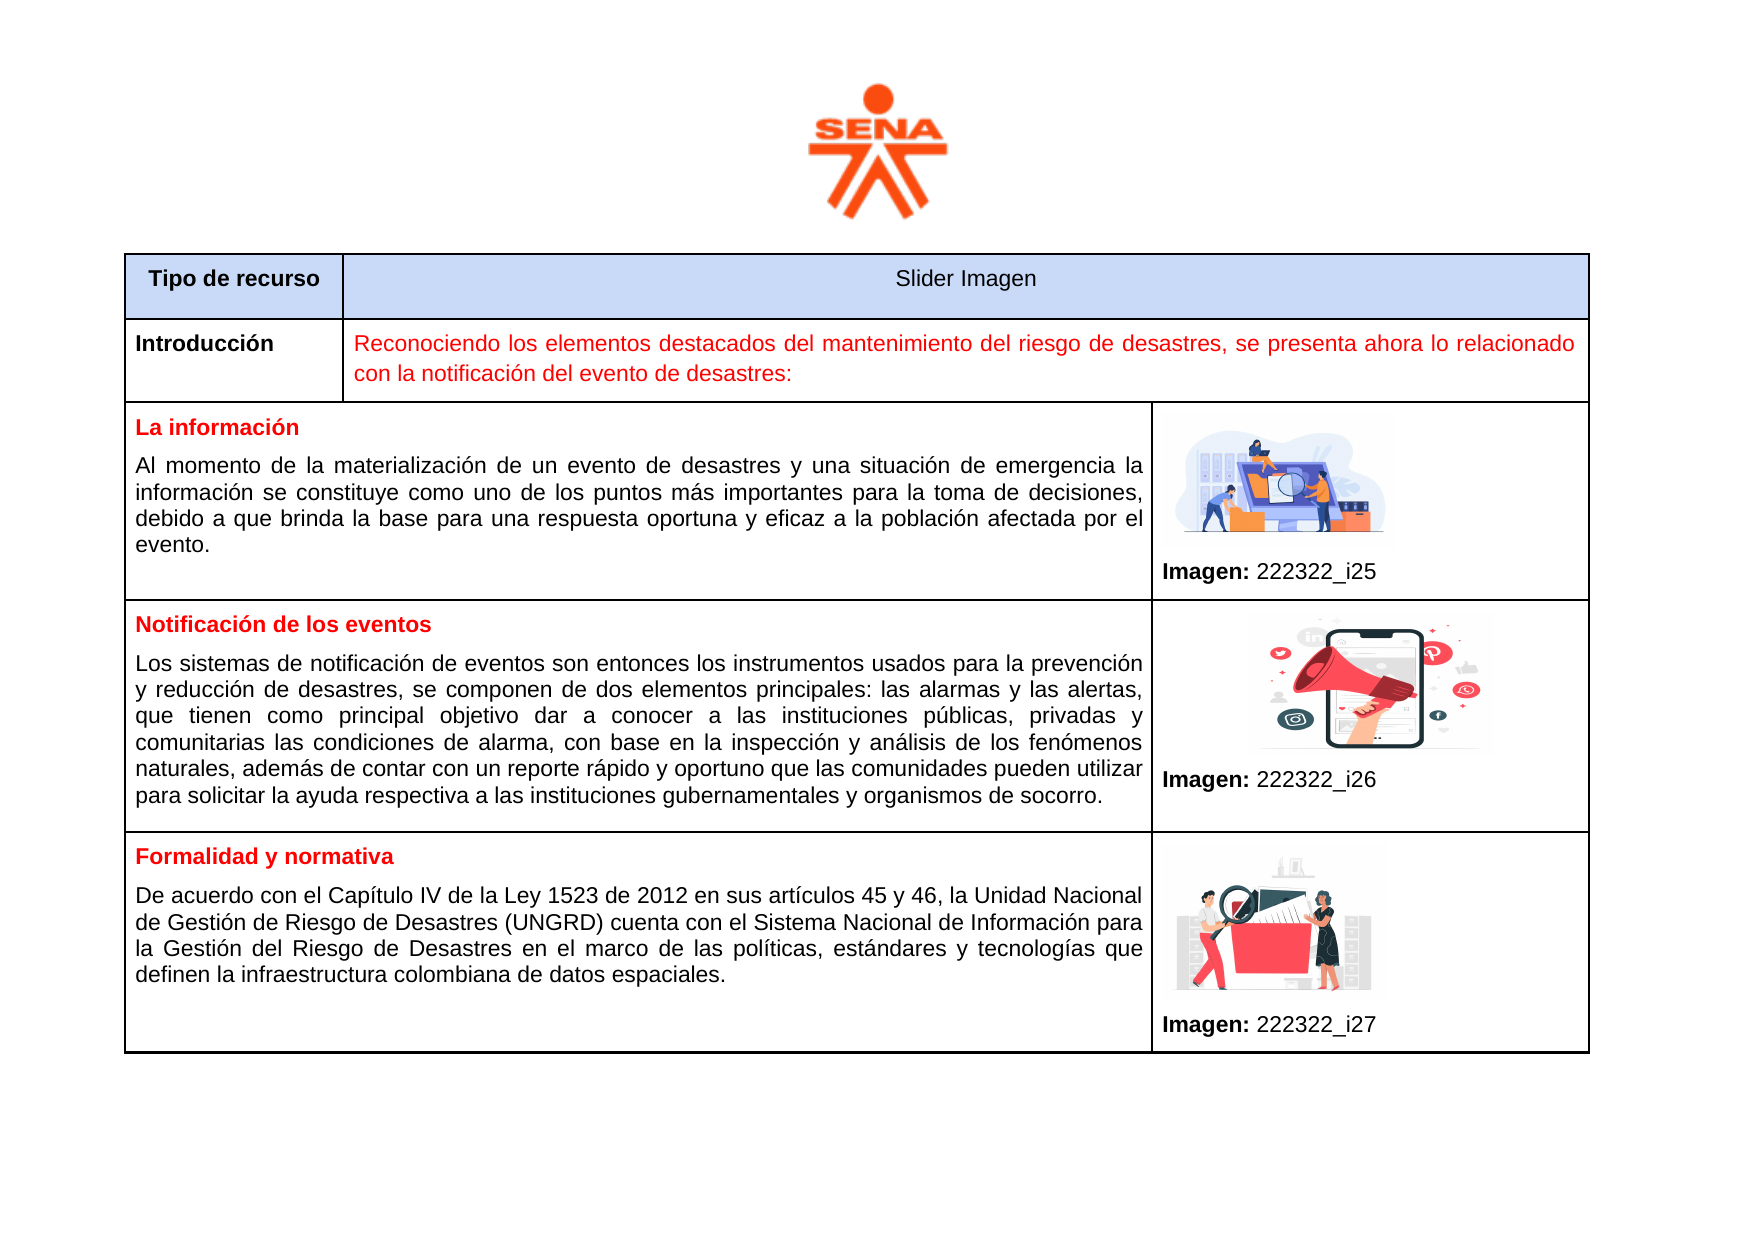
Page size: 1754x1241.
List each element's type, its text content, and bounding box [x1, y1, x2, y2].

table_cell Imagen: 222322_i25 [1153, 403, 1588, 598]
picture [1162, 843, 1387, 1002]
table_cell La información Al momento de la materialización de un evento de desastres y una situación de emergencia la información se constituye como uno de los puntos más importantes para la toma de decisiones, debido a que brinda la base para una respuesta oportuna y eficaz a la población afectada por el evento. [126, 403, 1151, 598]
picture [796, 75, 958, 227]
table_header Slider Imagen [344, 255, 1588, 318]
table_header Tipo de recurso [126, 255, 342, 318]
table_cell Reconociendo los elementos destacados del mantenimiento del riesgo de desastres, se presenta ahora lo relacionado con la notificación del evento de desastres: [344, 320, 1588, 401]
picture [1246, 611, 1494, 757]
table_cell Notificación de los eventos Los sistemas de notificación de eventos son entonces los instrumentos usados para la prevención y reducción de desastres, se componen de dos elementos principales: las alarmas y las alertas, que tienen como principal objetivo dar a conocer a las instituciones públicas, privadas y comunitarias las condiciones de alarma, con base en la inspección y análisis de los fenómenos naturales, además de contar con un reporte rápido y oportuno que las comunidades pueden utilizar para solicitar la ayuda respectiva a las instituciones gubernamentales y organismos de socorro. [126, 601, 1151, 831]
picture [1162, 413, 1397, 549]
table_cell Introducción [126, 320, 342, 401]
table_cell Imagen: 222322_i27 [1153, 833, 1588, 1051]
table_cell Imagen: 222322_i26 [1153, 601, 1588, 831]
table_cell Formalidad y normativa De acuerdo con el Capítulo IV de la Ley 1523 de 2012 en sus artículos 45 y 46, la Unidad Nacional de Gestión de Riesgo de Desastres (UNGRD) cuenta con el Sistema Nacional de Información para la Gestión del Riesgo de Desastres en el marco de las políticas, estándares y tecnologías que definen la infraestructura colombiana de datos espaciales. [126, 833, 1151, 1051]
